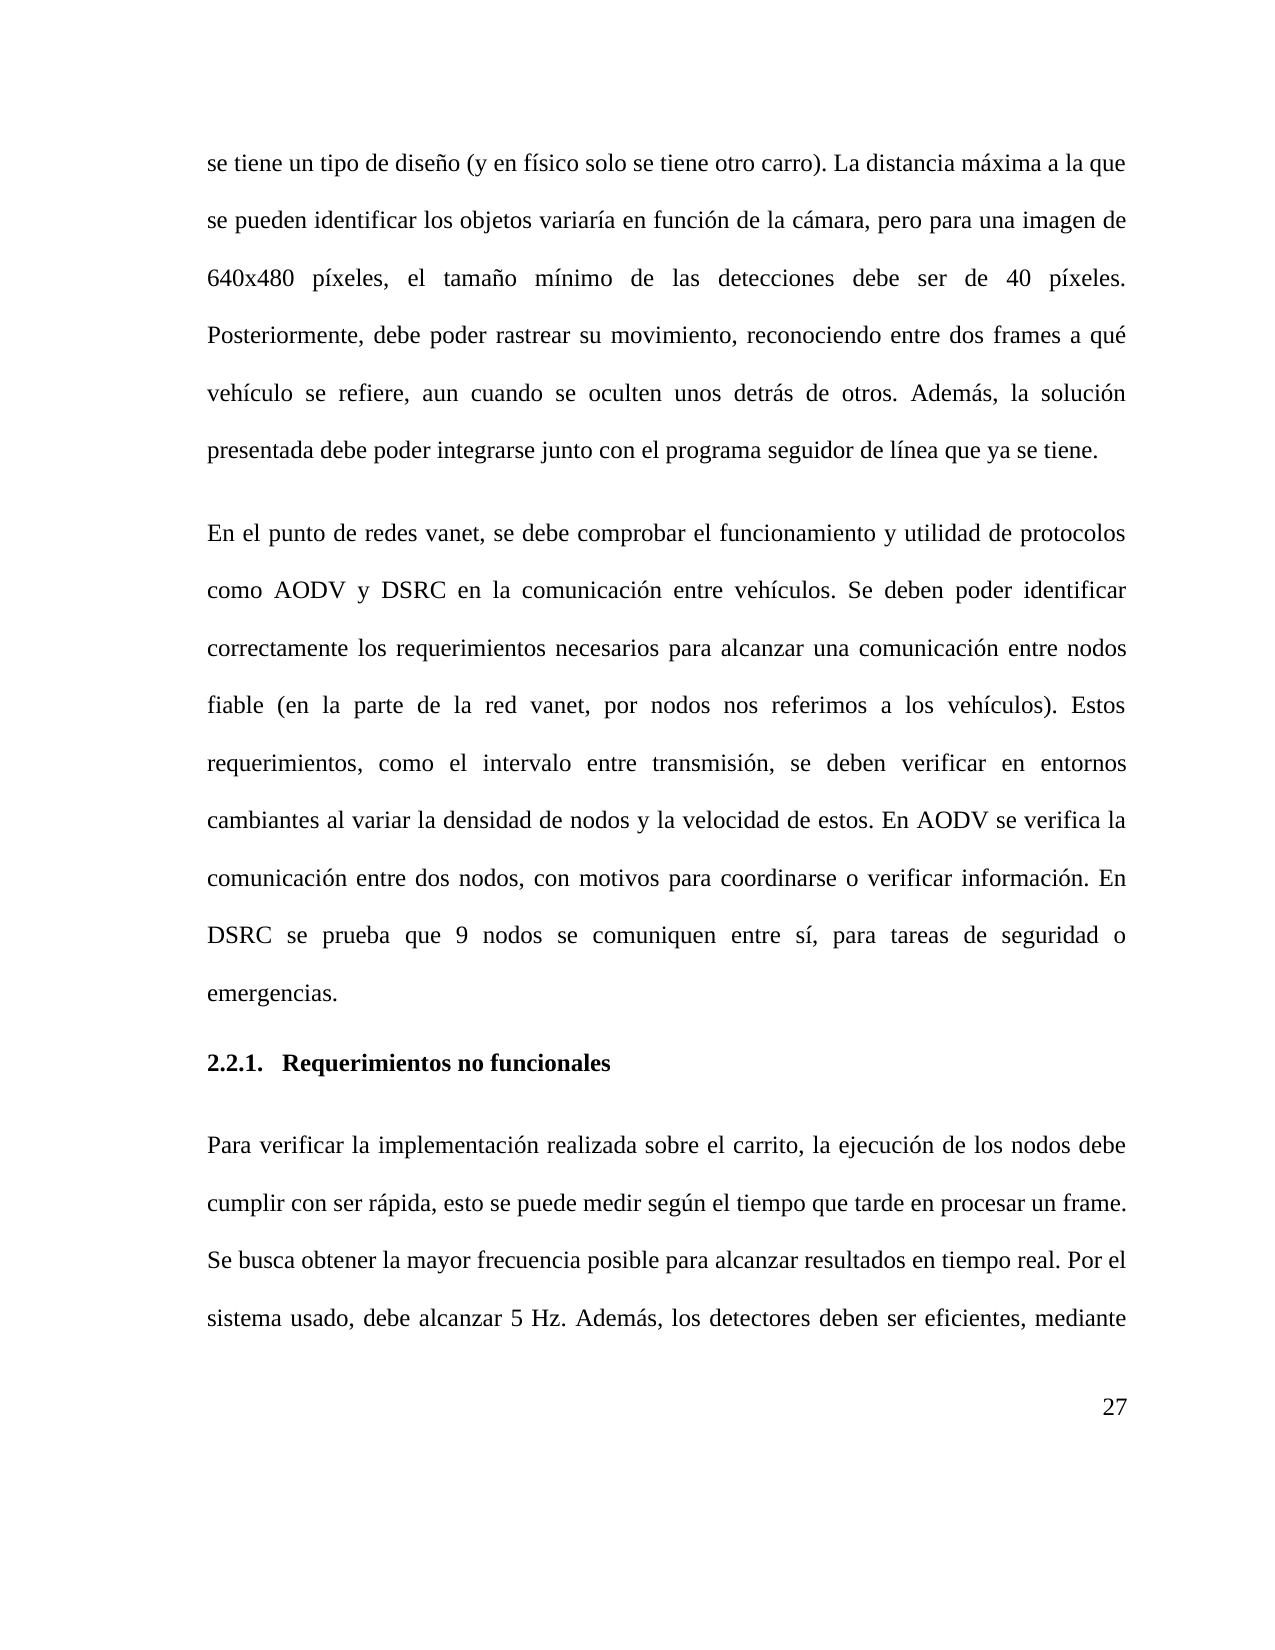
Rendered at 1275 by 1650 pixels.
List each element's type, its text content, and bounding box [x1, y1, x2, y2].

text En el punto de redes vanet, se debe comprobar el funcionamiento y utilidad de protocolos como AODV y DSRC en la comunicación entre vehículos. Se deben poder identificar correctamente los requerimientos necesarios para alcanzar una comunicación entre nodos fiable (en la parte de la red vanet, por nodos nos referimos a los vehículos). Estos requerimientos, como el intervalo entre transmisión, se deben verificar en entornos cambiantes al variar la densidad de nodos y la velocidad de estos. En AODV se verifica la comunicación entre dos nodos, con motivos para coordinarse o verificar información. En DSRC se prueba que 9 nodos se comuniquen entre sí, para tareas de seguridad o emergencias. [207, 518, 1127, 1006]
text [207, 1130, 1127, 1331]
subtitle Requerimientos no funcionales [207, 1048, 1127, 1076]
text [207, 148, 1127, 464]
